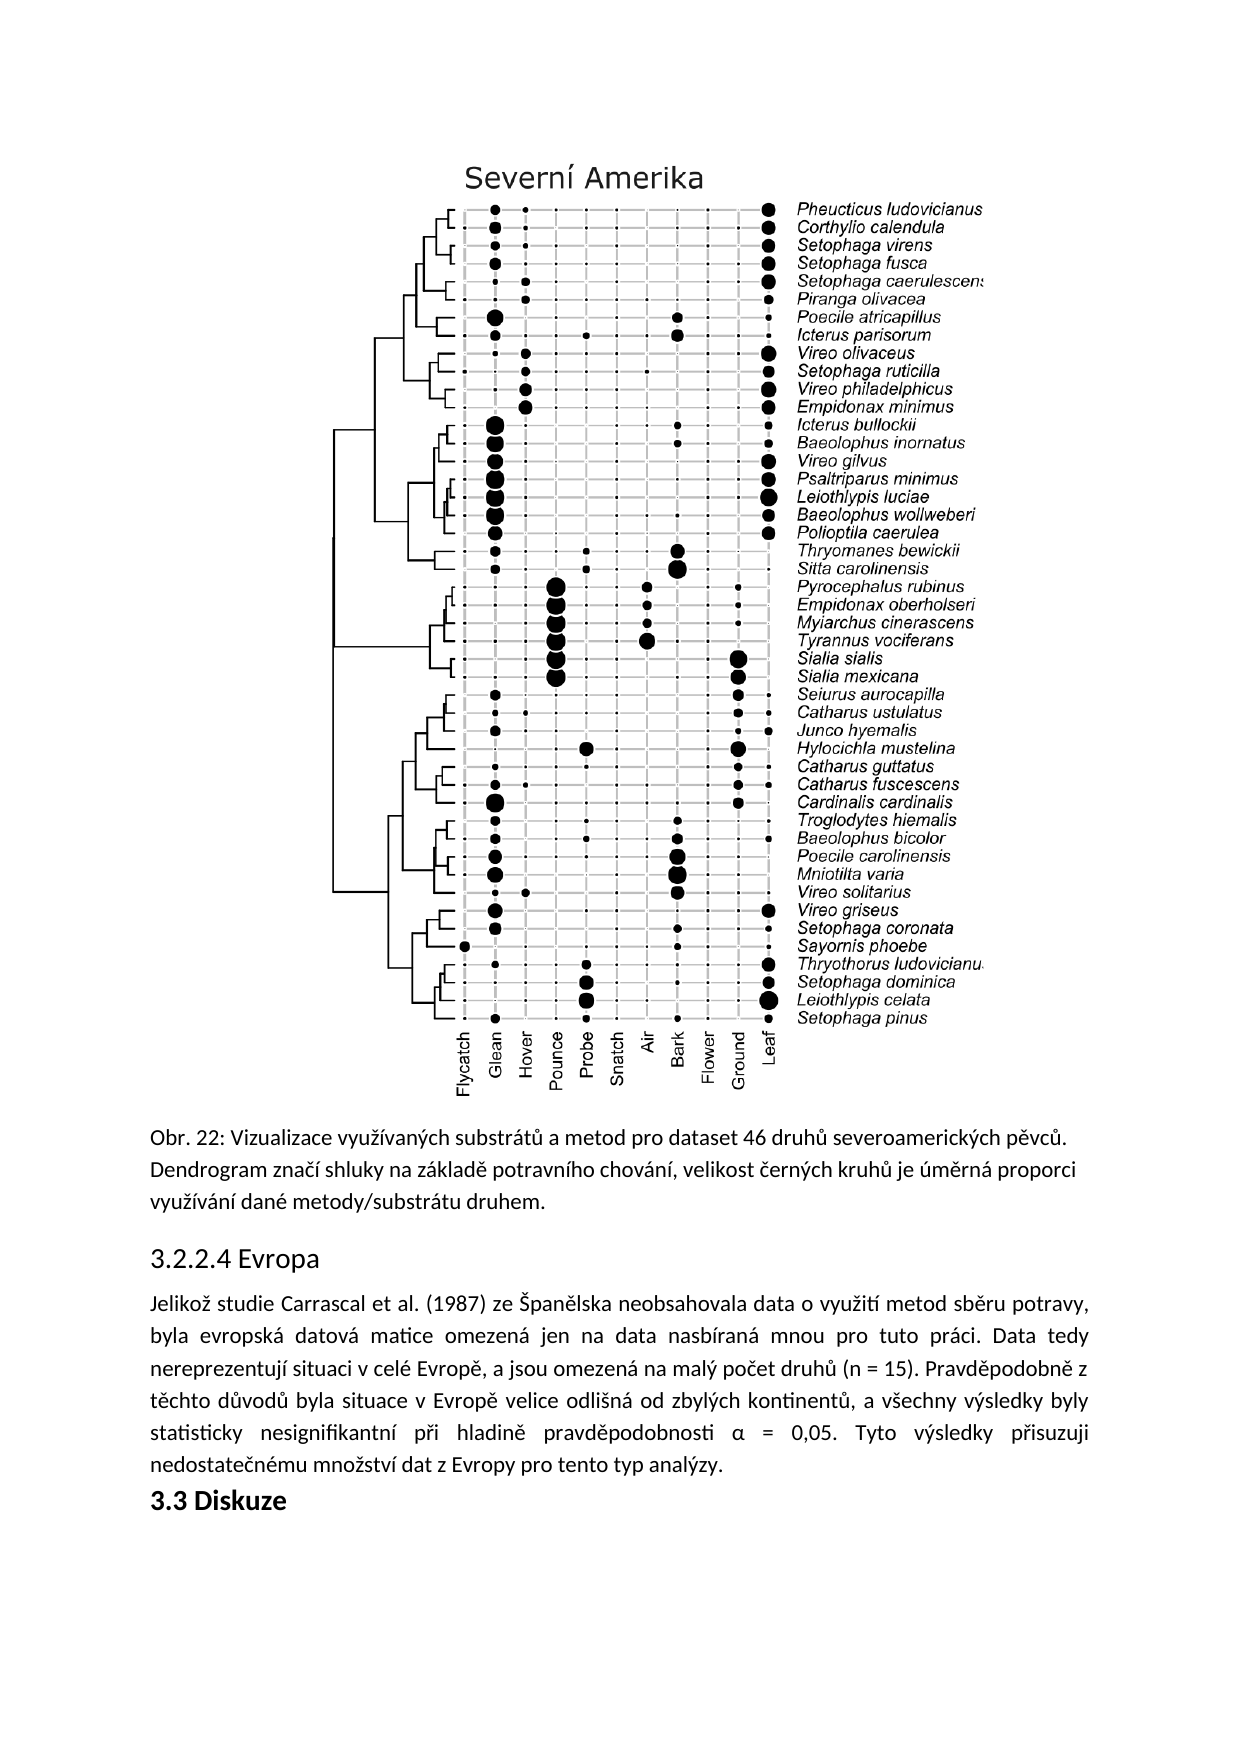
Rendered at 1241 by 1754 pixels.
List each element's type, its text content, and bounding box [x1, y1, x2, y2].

text Jelikož studie Carrascal et al. (1987) ze Španělska neobsahovala data o využití metod sběru potravy, byla evropská datová matice omezená jen na data nasbíraná mnou pro tuto práci. Data tedy nereprezentují situaci v celé Evropě, a jsou omezená na malý počet druhů (n = 15). Pravděpodobně z těchto důvodů byla situace v Evropě velice odlišná od zbylých kontinentů, a všechny výsledky byly statisticky nesignifikantní při hladině pravděpodobnosti α = 0,05. Tyto výsledky přisuzuji nedostatečnému množství dat z Evropy pro tento typ analýzy. [150, 1289, 1090, 1478]
subtitle 3.2.2.4 Evropa [150, 1240, 1090, 1276]
picture [185, 150, 1055, 1119]
text 3.3 Diskuze [150, 1482, 1090, 1518]
